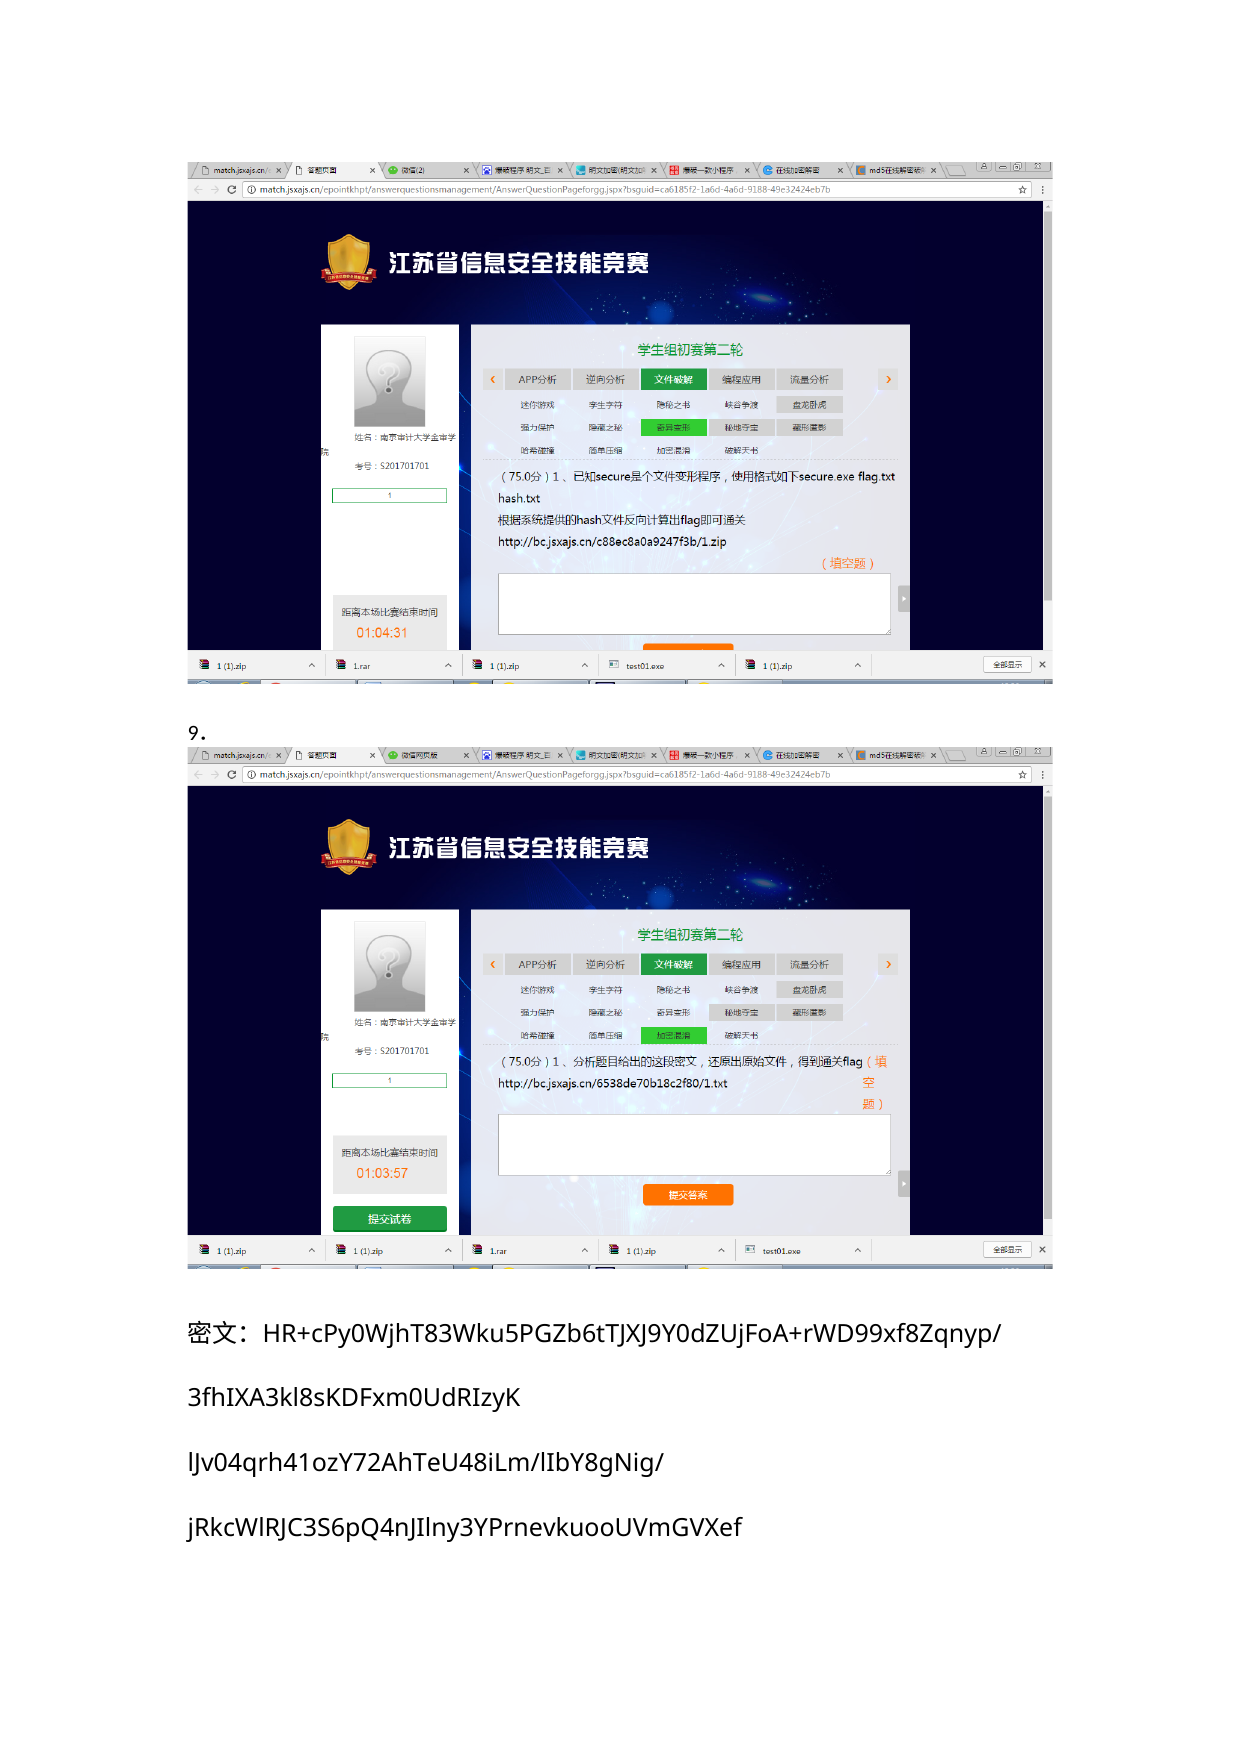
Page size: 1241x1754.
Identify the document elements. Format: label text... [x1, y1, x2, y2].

picture [187, 162, 1053, 684]
text lJv04qrh41ozY72AhTeU48iLm/lIbY8gNig/jRkcWlRJC3S6pQ4nJIlny3YPrnevkuooUVmGVXef [187, 1429, 1053, 1559]
text 9． [187, 714, 1053, 747]
text 密文：HR+cPy0WjhT83Wku5PGZb6tTJXJ9Y0dZUjFoA+rWD99xf8Zqnyp/3fhIXA3kl8sKDFxm0UdRIzyK [187, 1299, 1053, 1429]
picture [187, 747, 1053, 1269]
